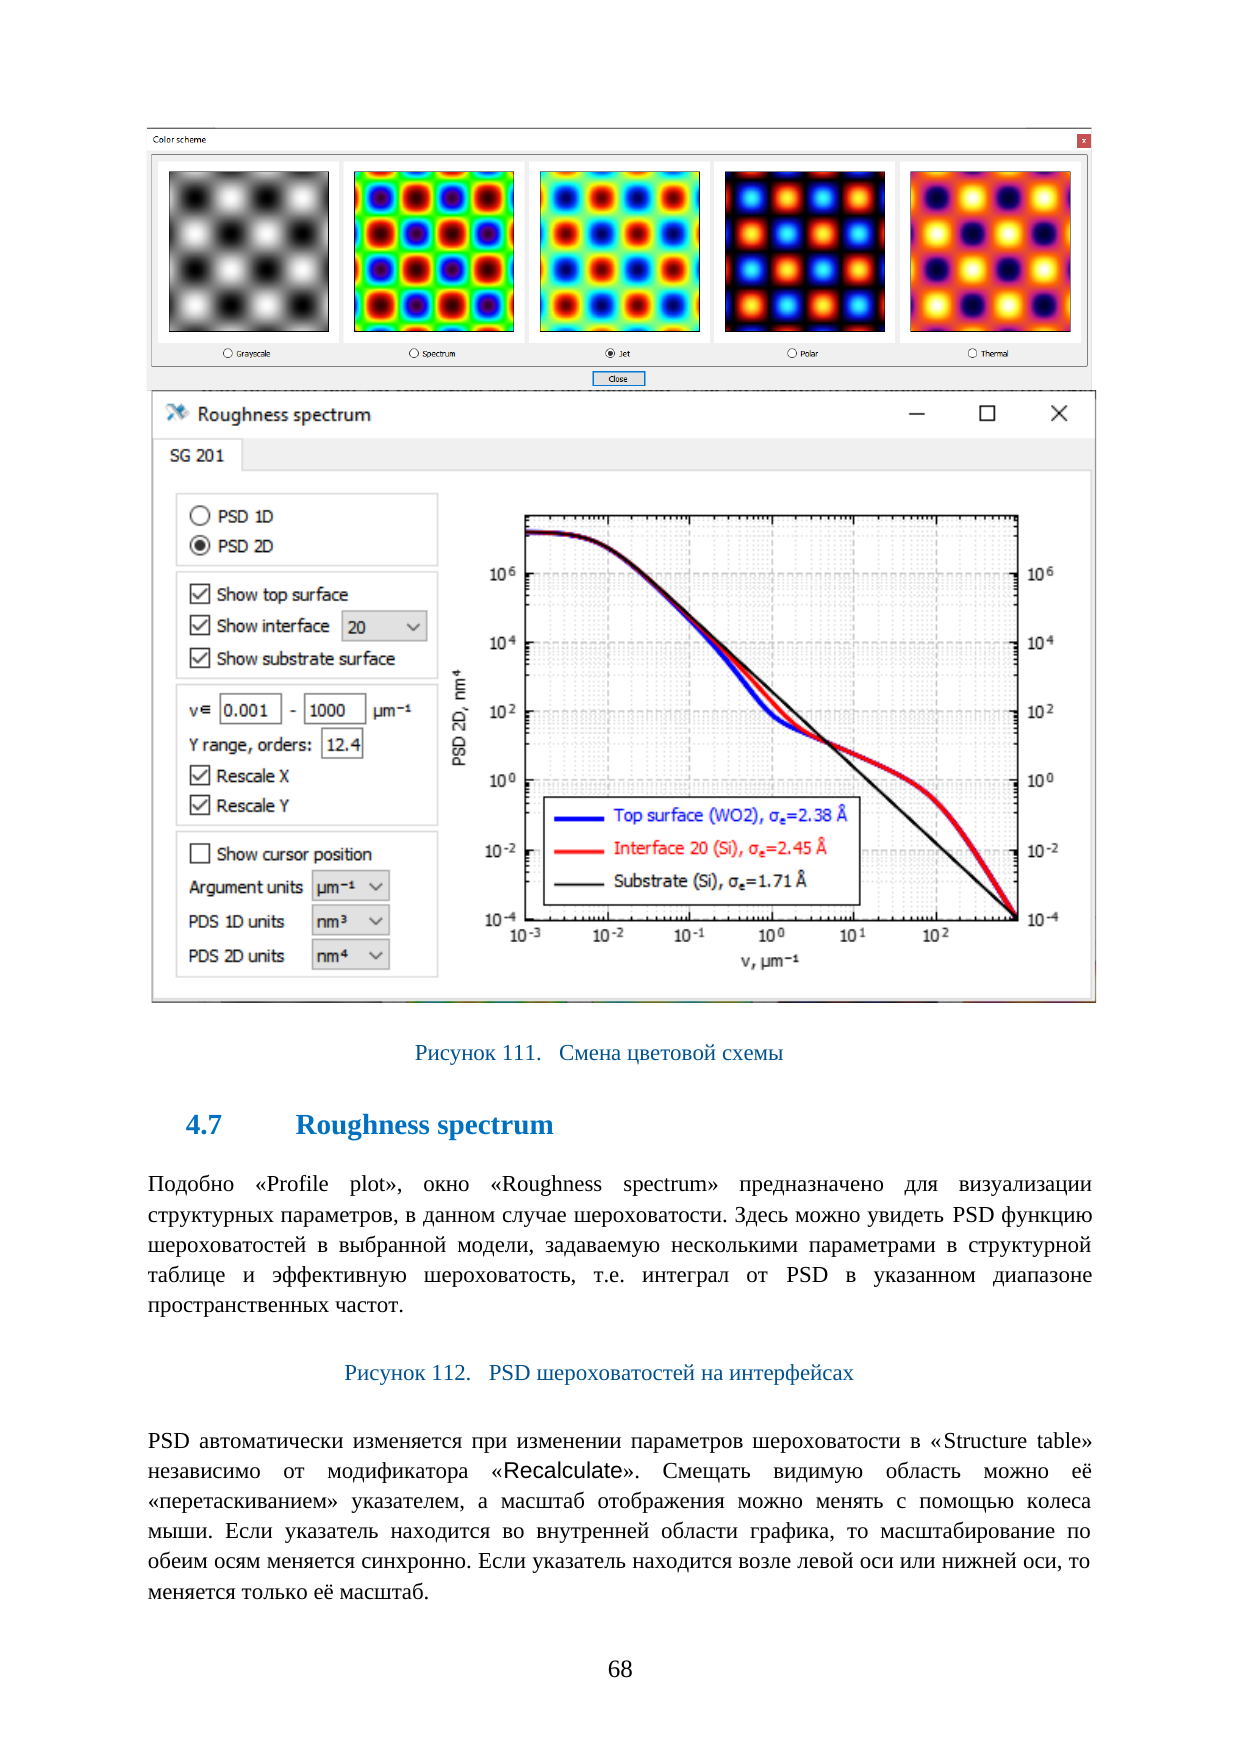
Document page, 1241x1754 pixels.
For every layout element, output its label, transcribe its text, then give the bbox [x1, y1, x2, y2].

subtitle Roughness spectrum [155, 1107, 1093, 1140]
list Смена цветовой схемы [178, 1003, 1093, 1066]
text PSD автоматически изменяется при изменении параметров шероховатости в «Structure table» независимо от модификатора «Recalculate». Смещать видимую область можно её «перетаскиванием» указателем, а масштаб отображения можно менять с помощью колеса мыши. Если указатель находится во внутренней области графика, то масштабирование по обеим осям меняется синхронно. Если указатель находится возле левой оси или нижней оси, то меняется только её масштаб. [148, 1427, 1093, 1604]
text Подобно «Profile plot», окно «Roughness spectrum» предназначено для визуализации структурных параметров, в данном случае шероховатости. Здесь можно увидеть PSD функцию шероховатостей в выбранной модели, задаваемую несколькими параметрами в структурной таблице и эффективную шероховатость, т.е. интеграл от PSD в указанном диапазоне пространственных частот. [148, 1170, 1093, 1318]
picture [146, 127, 1097, 1003]
list PSD шероховатостей на интерфейсах [178, 1359, 1093, 1385]
